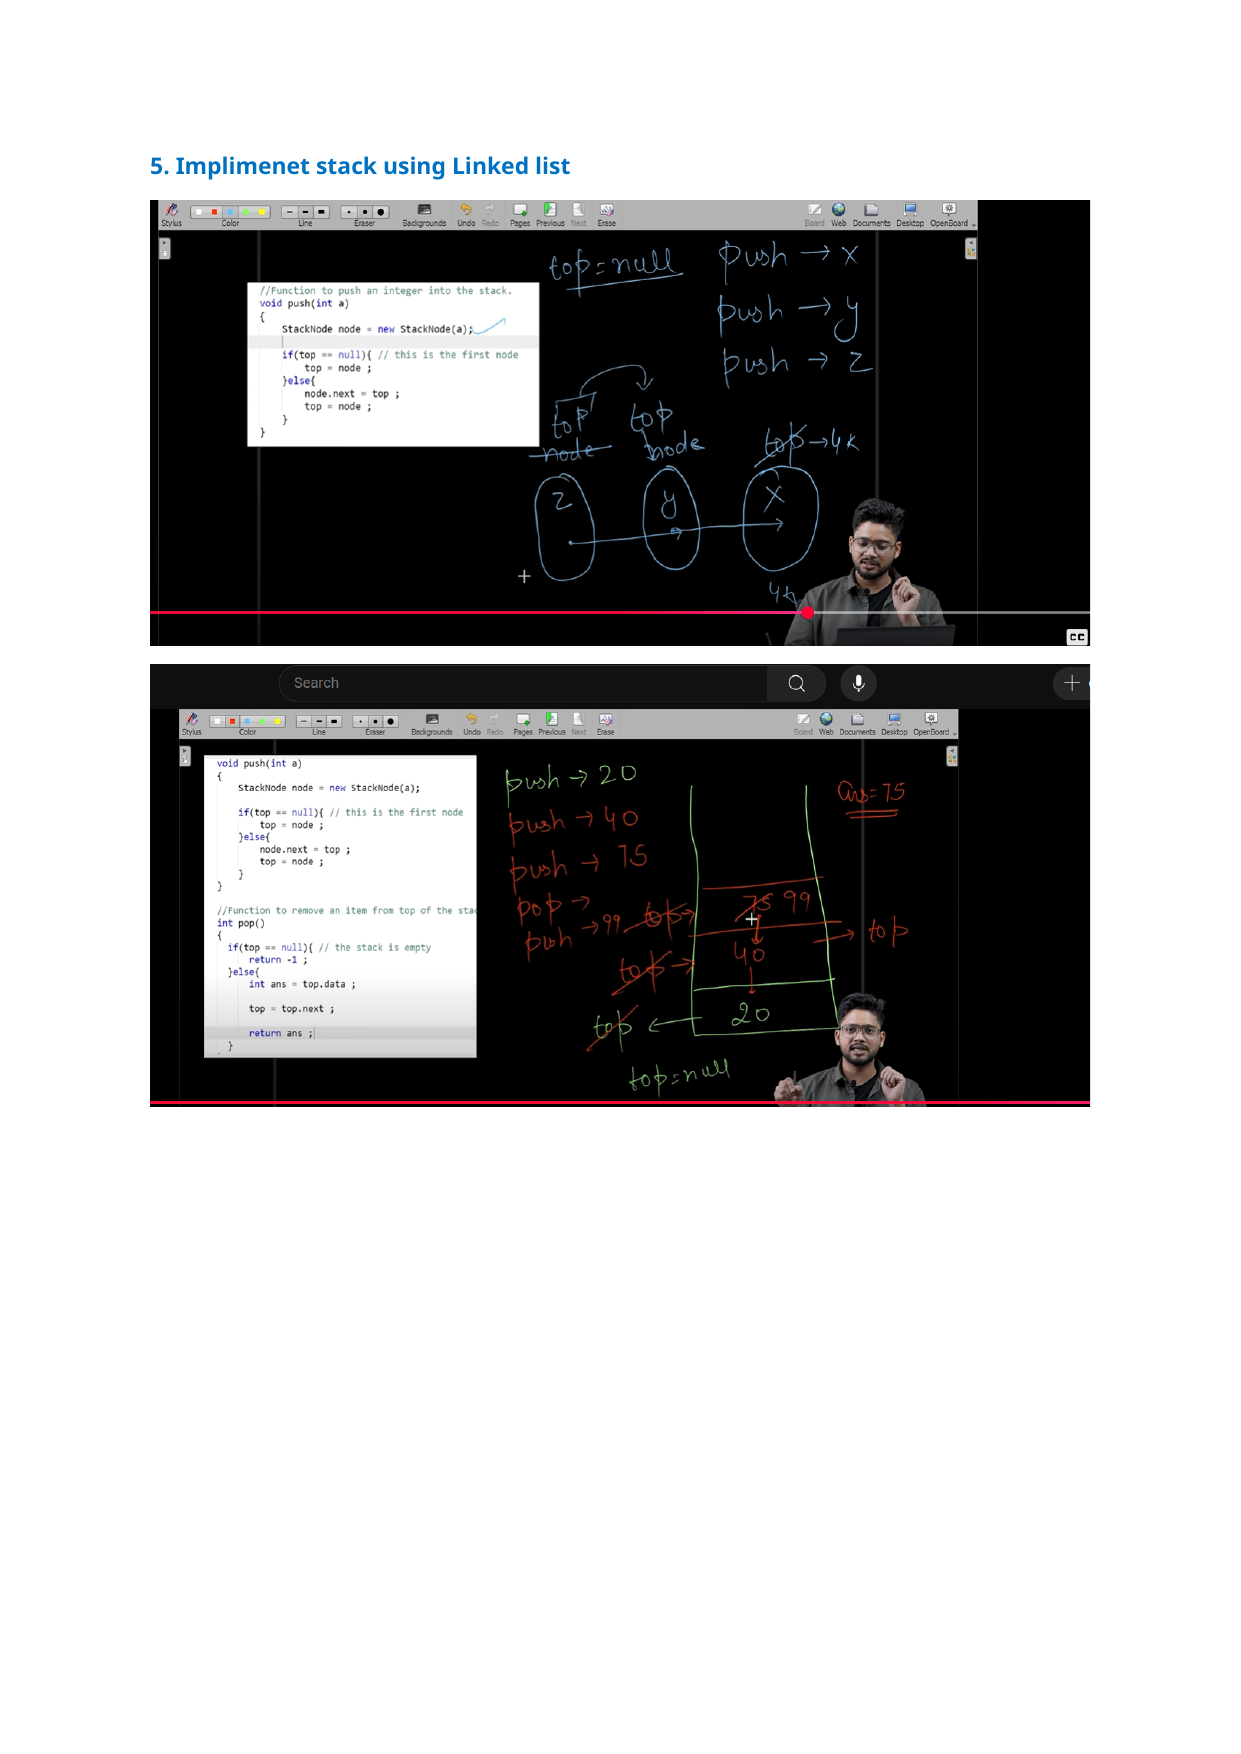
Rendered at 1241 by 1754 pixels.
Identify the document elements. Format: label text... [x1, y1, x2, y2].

text 5. Implimenet stack using Linked list [150, 150, 1090, 181]
picture [150, 200, 1091, 646]
picture [150, 664, 1091, 1107]
